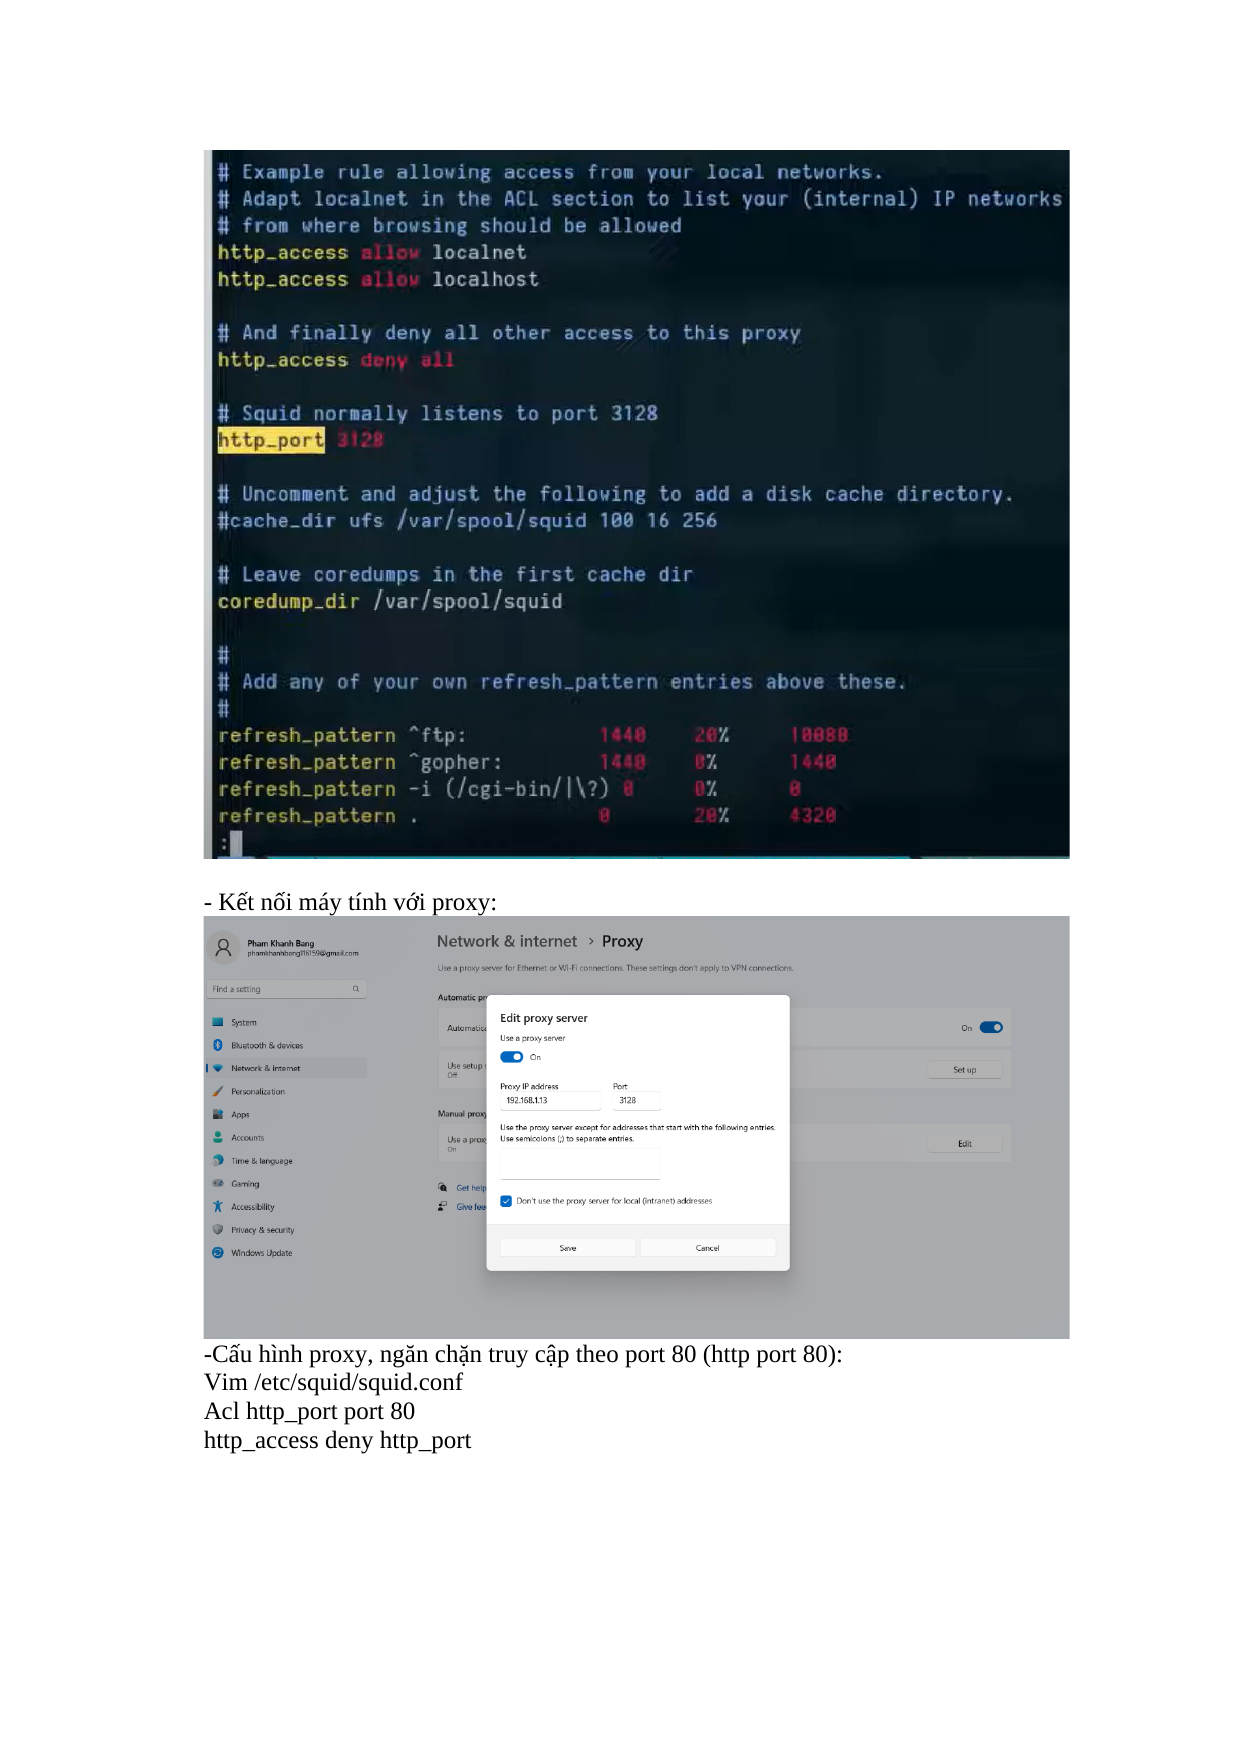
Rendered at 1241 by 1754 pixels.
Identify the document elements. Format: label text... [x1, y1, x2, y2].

picture [203, 916, 1070, 1339]
text Acl http_port port 80 [203, 1396, 1053, 1425]
text http_access deny http_port [203, 1425, 1053, 1454]
text - Kết nối máy tính với proxy: [203, 887, 1053, 916]
text -Cấu hình proxy, ngăn chặn truy cập theo port 80 (http port 80): [203, 1339, 1053, 1367]
text Vim /etc/squid/squid.conf [203, 1367, 1053, 1396]
picture [203, 150, 1070, 859]
